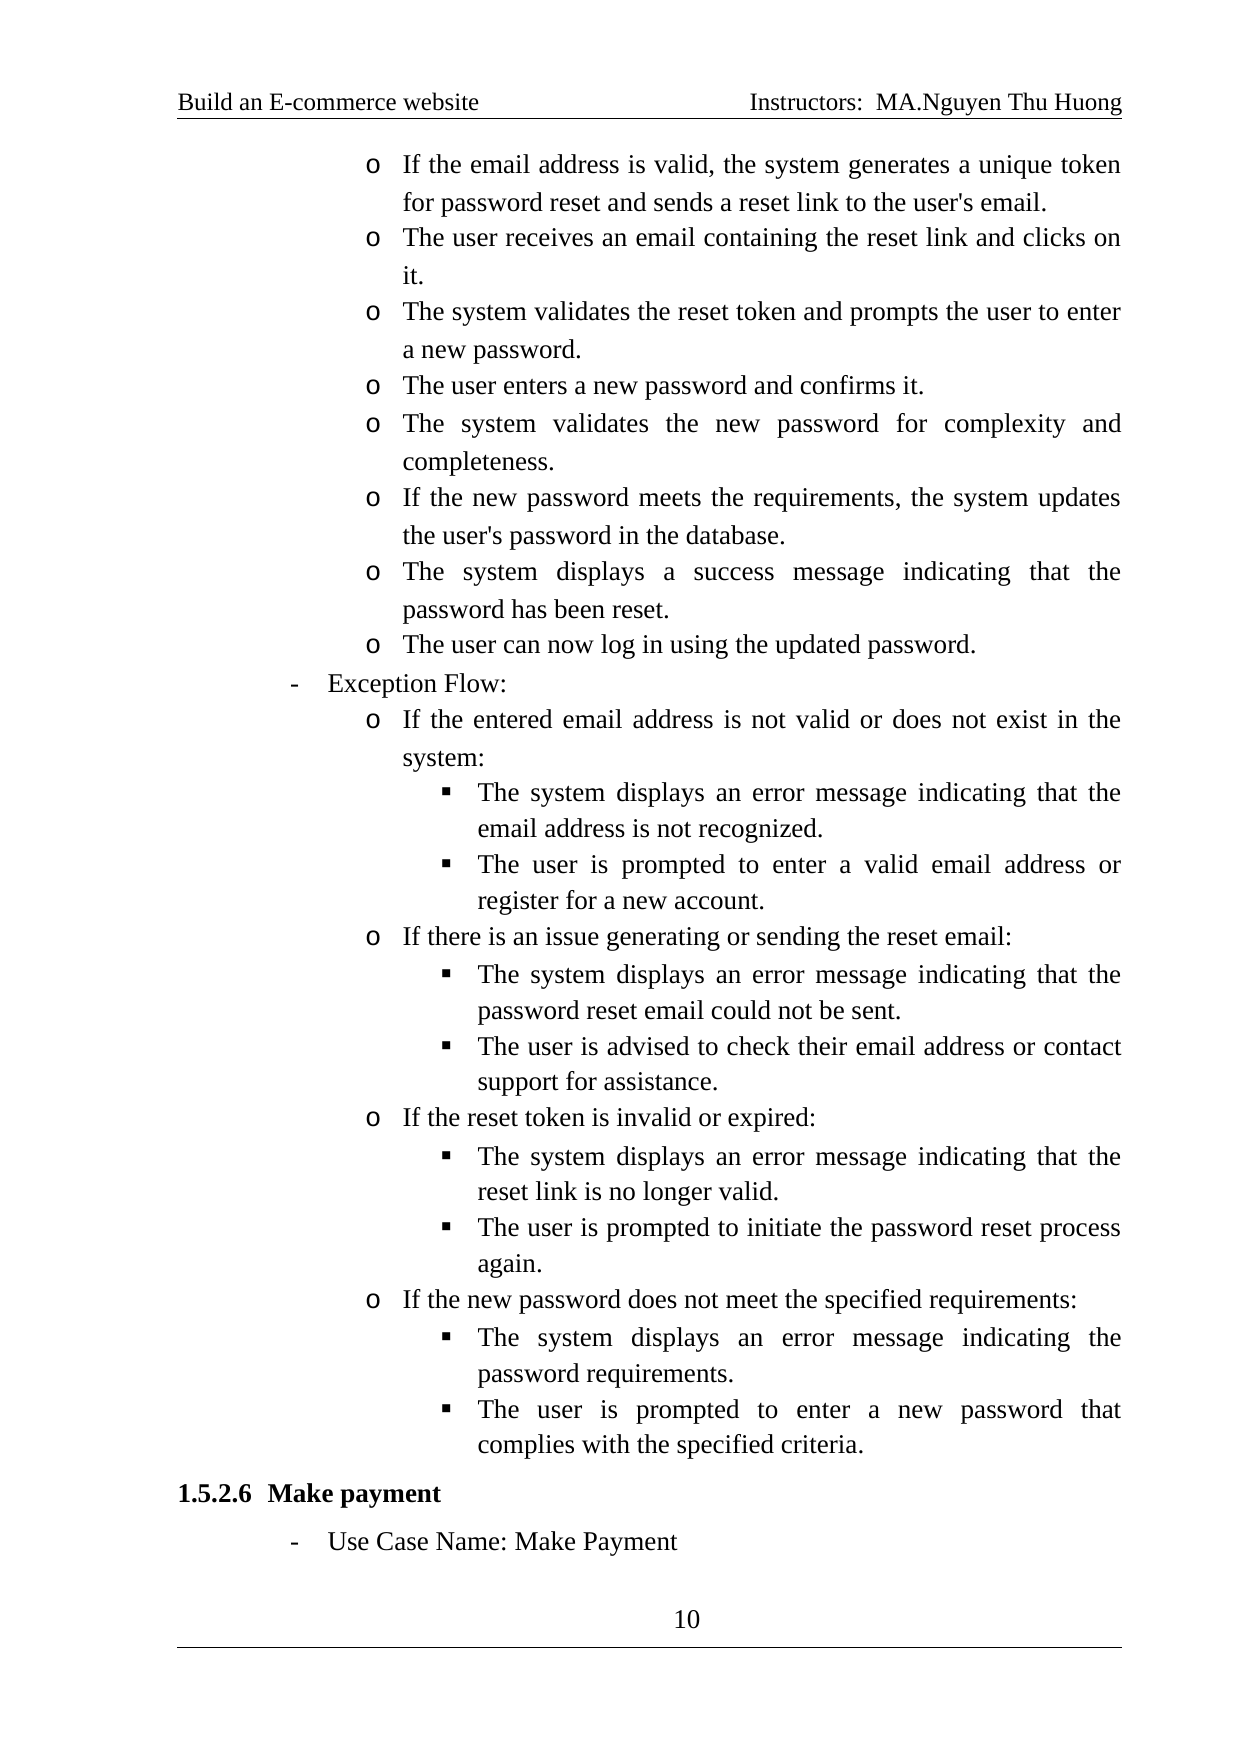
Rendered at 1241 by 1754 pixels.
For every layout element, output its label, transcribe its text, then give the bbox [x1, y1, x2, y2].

list The user enters a new password and confirms it. [365, 369, 1122, 402]
list If there is an issue generating or sending the reset email: [365, 920, 1122, 953]
list The system displays an error message indicating that the reset link is no longer valid. [440, 1140, 1122, 1207]
list Exception Flow: [290, 667, 1122, 698]
list The system displays an error message indicating that the email address is not recognized. [440, 777, 1122, 843]
list Use Case Name: Make Payment [290, 1525, 1122, 1556]
list If the new password does not meet the specified requirements: [365, 1283, 1122, 1316]
list The user is prompted to enter a new password that complies with the specified criteria. [440, 1393, 1122, 1460]
list The system displays an error message indicating the password requirements. [440, 1321, 1122, 1388]
list The system validates the reset token and prompts the user to enter a new password. [365, 295, 1122, 364]
list If the new password meets the requirements, the system updates the user's password in the database. [365, 481, 1122, 550]
list The user is prompted to enter a valid email address or register for a new account. [440, 848, 1122, 915]
list If the reset token is invalid or expired: [365, 1101, 1122, 1135]
list The user can now log in using the updated password. [365, 629, 1122, 662]
list The user is prompted to initiate the password reset process again. [440, 1211, 1122, 1278]
list The system displays an error message indicating that the password reset email could not be sent. [440, 958, 1122, 1025]
list The user is advised to check their email address or contact support for assistance. [440, 1030, 1122, 1097]
subtitle Make payment [177, 1477, 1122, 1508]
list The system validates the new password for complexity and completeness. [365, 407, 1122, 477]
list The user receives an email containing the reset link and clicks on it. [365, 221, 1122, 291]
list If the email address is valid, the system generates a unique token for password reset and sends a reset link to the user's email. [365, 148, 1122, 217]
list The system displays a success message indicating that the password has been reset. [365, 555, 1122, 624]
list If the entered email address is not valid or does not exist in the system: [365, 703, 1122, 772]
